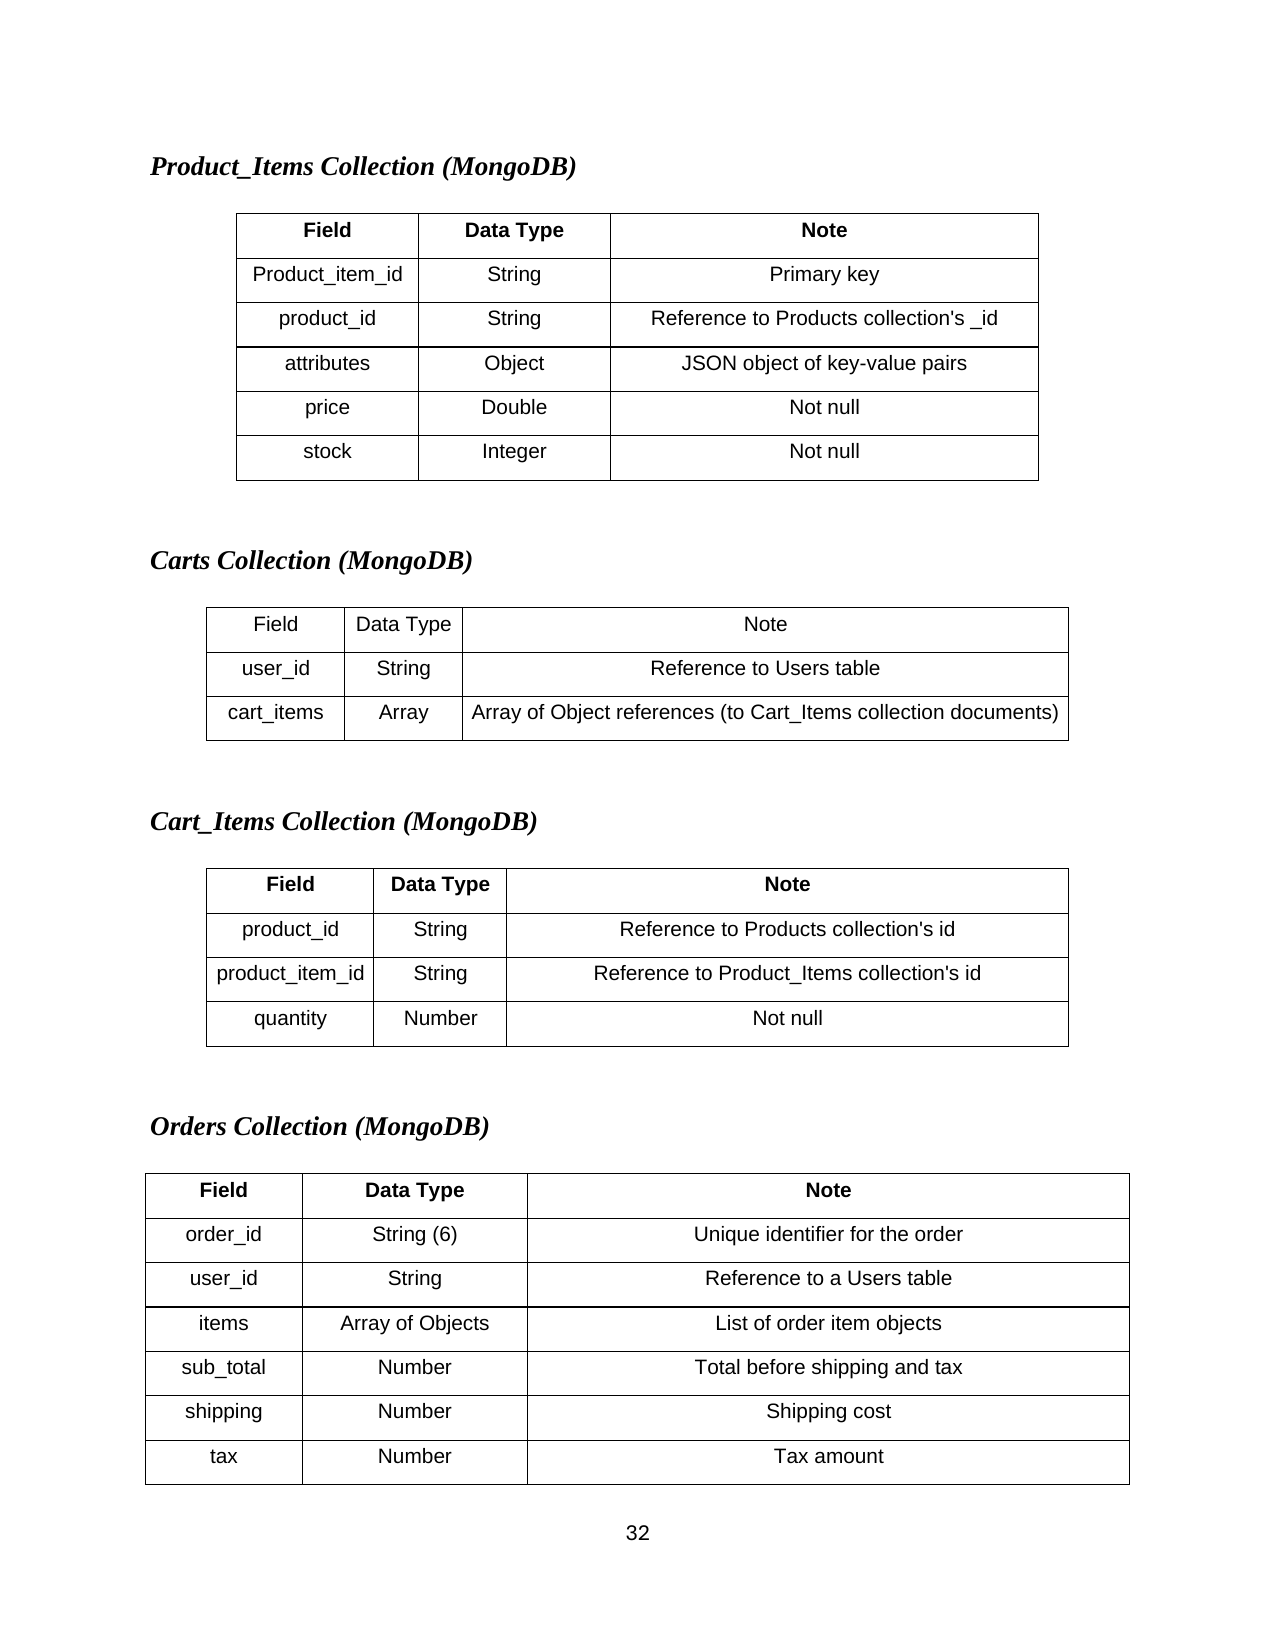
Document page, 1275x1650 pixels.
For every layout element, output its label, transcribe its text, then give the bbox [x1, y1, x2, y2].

table_cell Array of Objects [303, 1308, 527, 1351]
table_cell Product_item_id [237, 259, 418, 302]
table_header Note [463, 608, 1068, 652]
table_cell Reference to Products collection's _id [611, 303, 1038, 346]
table_cell Tax amount [528, 1441, 1129, 1484]
table_cell stock [237, 436, 418, 479]
table_cell Array [345, 697, 462, 740]
table_cell attributes [237, 348, 418, 391]
table_cell List of order item objects [528, 1308, 1129, 1351]
table_cell Reference to Products collection's id [507, 914, 1068, 957]
table_cell String [345, 653, 462, 696]
table_header Data Type [419, 214, 610, 258]
table_cell user_id [146, 1263, 302, 1306]
table_cell product_item_id [207, 958, 373, 1001]
table_cell Reference to a Users table [528, 1263, 1129, 1306]
table_header Field [207, 608, 344, 652]
table_cell String [374, 958, 506, 1001]
table_cell order_id [146, 1219, 302, 1262]
table_cell product_id [207, 914, 373, 957]
table_cell Total before shipping and tax [528, 1352, 1129, 1395]
table_header Note [528, 1174, 1129, 1218]
table_cell product_id [237, 303, 418, 346]
table_cell tax [146, 1441, 302, 1484]
table_cell String [374, 914, 506, 957]
text Orders Collection (MongoDB) [150, 1110, 1125, 1141]
table_header Data Type [345, 608, 462, 652]
table_header Field [237, 214, 418, 258]
table_cell String [303, 1263, 527, 1306]
table_cell Unique identifier for the order [528, 1219, 1129, 1262]
text Product_Items Collection (MongoDB) [150, 150, 1125, 181]
table_cell String [419, 303, 610, 346]
table_cell Primary key [611, 259, 1038, 302]
table_cell user_id [207, 653, 344, 696]
table_cell Double [419, 392, 610, 435]
table_cell String [419, 259, 610, 302]
table_header Note [611, 214, 1038, 258]
table_cell Array of Object references (to Cart_Items collection documents) [463, 697, 1068, 740]
table_cell sub_total [146, 1352, 302, 1395]
table_cell Not null [611, 392, 1038, 435]
table_cell Shipping cost [528, 1396, 1129, 1439]
table_header Field [146, 1174, 302, 1218]
table_cell Not null [611, 436, 1038, 479]
table_cell Number [303, 1352, 527, 1395]
table_cell Number [374, 1002, 506, 1046]
table_cell Reference to Users table [463, 653, 1068, 696]
table_cell JSON object of key-value pairs [611, 348, 1038, 391]
table_header Data Type [303, 1174, 527, 1218]
table_cell Number [303, 1396, 527, 1439]
table_header Data Type [374, 869, 506, 912]
table_header Field [207, 869, 373, 912]
table_header Note [507, 869, 1068, 912]
table_cell quantity [207, 1002, 373, 1046]
text Carts Collection (MongoDB) [150, 544, 1125, 575]
table_cell items [146, 1308, 302, 1351]
table_cell Reference to Product_Items collection's id [507, 958, 1068, 1001]
table_cell String (6) [303, 1219, 527, 1262]
table_cell cart_items [207, 697, 344, 740]
table_cell Integer [419, 436, 610, 479]
text Cart_Items Collection (MongoDB) [150, 805, 1125, 836]
table_cell Object [419, 348, 610, 391]
table_cell Number [303, 1441, 527, 1484]
table_cell price [237, 392, 418, 435]
table_cell shipping [146, 1396, 302, 1439]
table_cell Not null [507, 1002, 1068, 1046]
